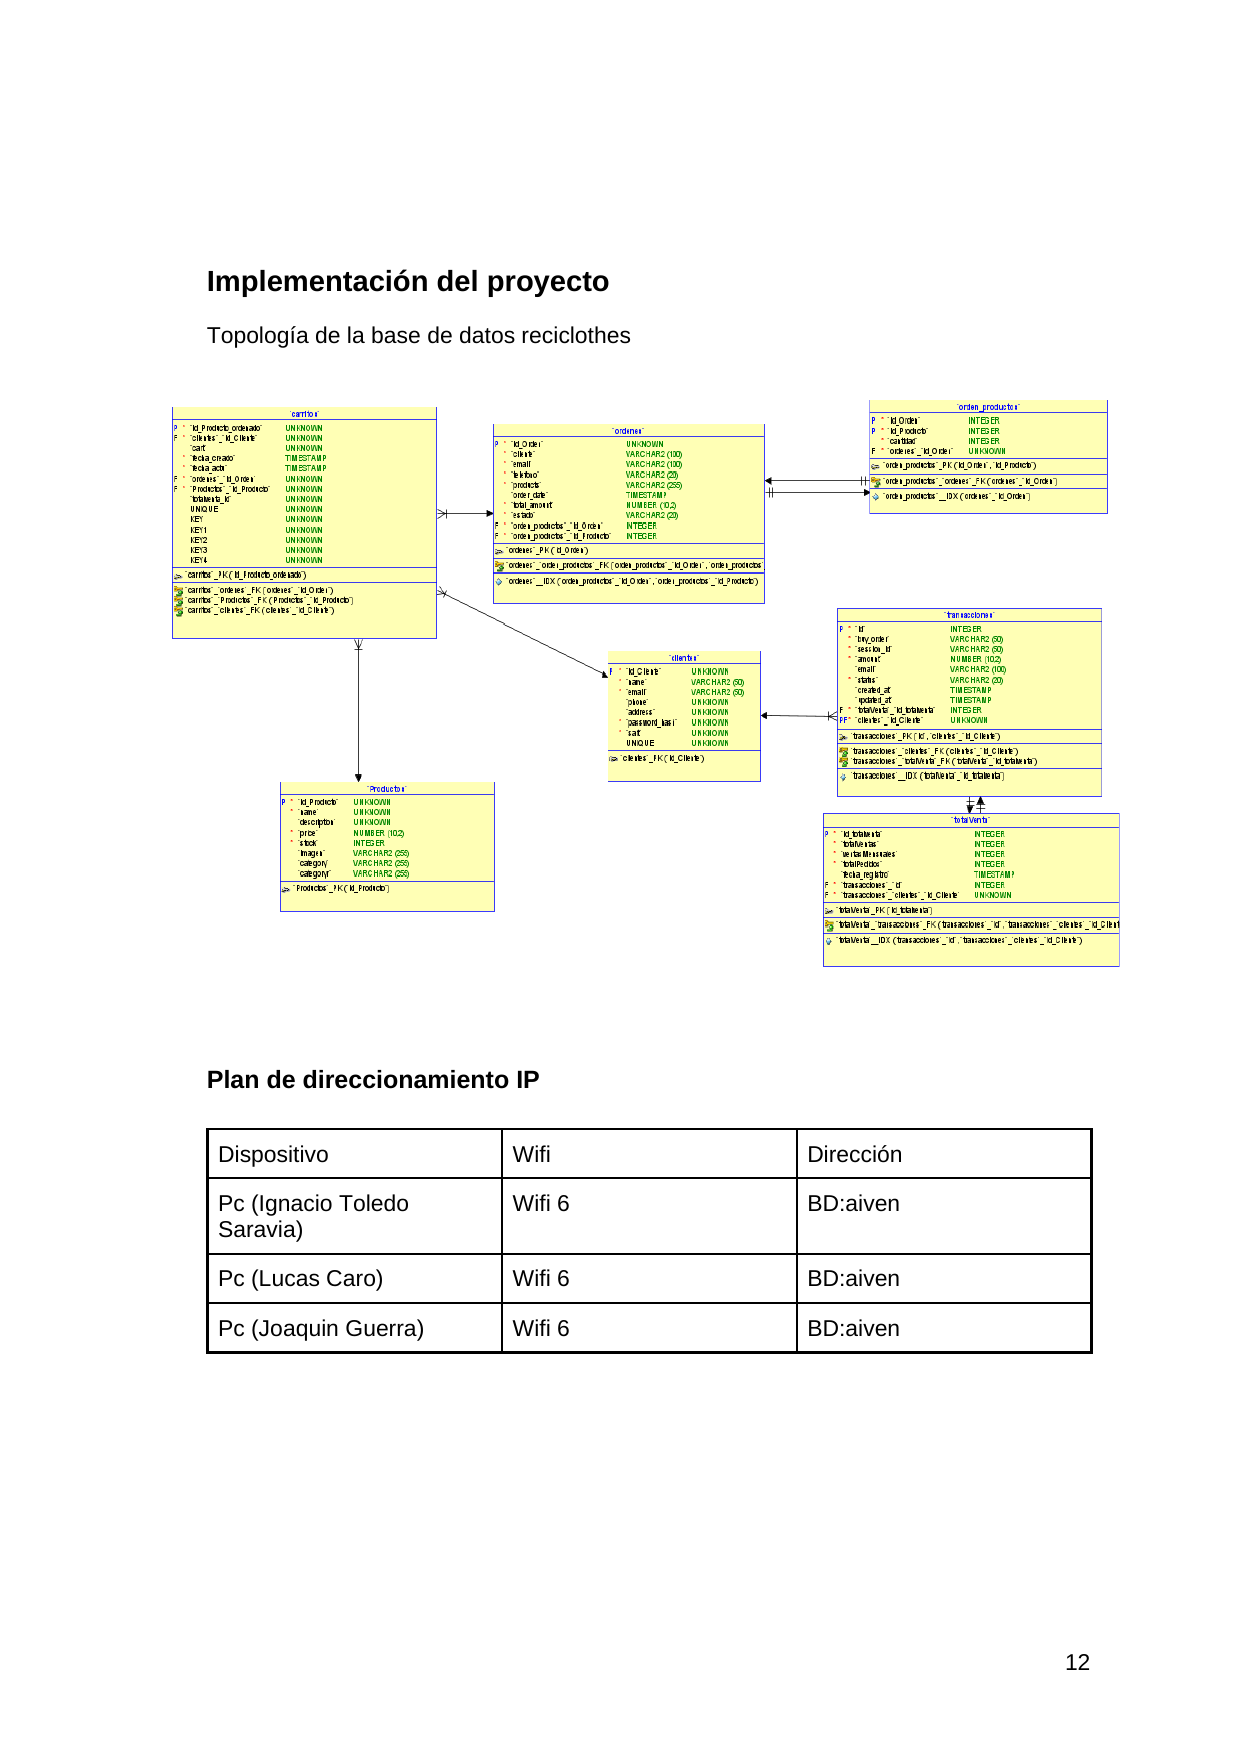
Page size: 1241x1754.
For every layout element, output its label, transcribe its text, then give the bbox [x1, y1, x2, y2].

table_cell Wifi 6 [503, 1179, 796, 1253]
table_cell Pc (Lucas Caro) [209, 1255, 501, 1302]
subtitle Implementación del proyecto [207, 264, 1090, 297]
table_cell Wifi 6 [503, 1304, 796, 1351]
text Topología de la base de datos reciclothes [207, 322, 1090, 349]
picture [130, 372, 1128, 978]
table_header Dispositivo [209, 1130, 501, 1177]
text Plan de direccionamiento IP [207, 1065, 1090, 1093]
table_cell Pc (Ignacio Toledo Saravia) [209, 1179, 501, 1253]
table_header Wifi [503, 1130, 796, 1177]
table_cell Pc (Joaquin Guerra) [209, 1304, 501, 1351]
table_cell BD:aiven [798, 1304, 1090, 1351]
table_cell Wifi 6 [503, 1255, 796, 1302]
table_header Dirección [798, 1130, 1090, 1177]
table_cell BD:aiven [798, 1255, 1090, 1302]
table_cell BD:aiven [798, 1179, 1090, 1253]
